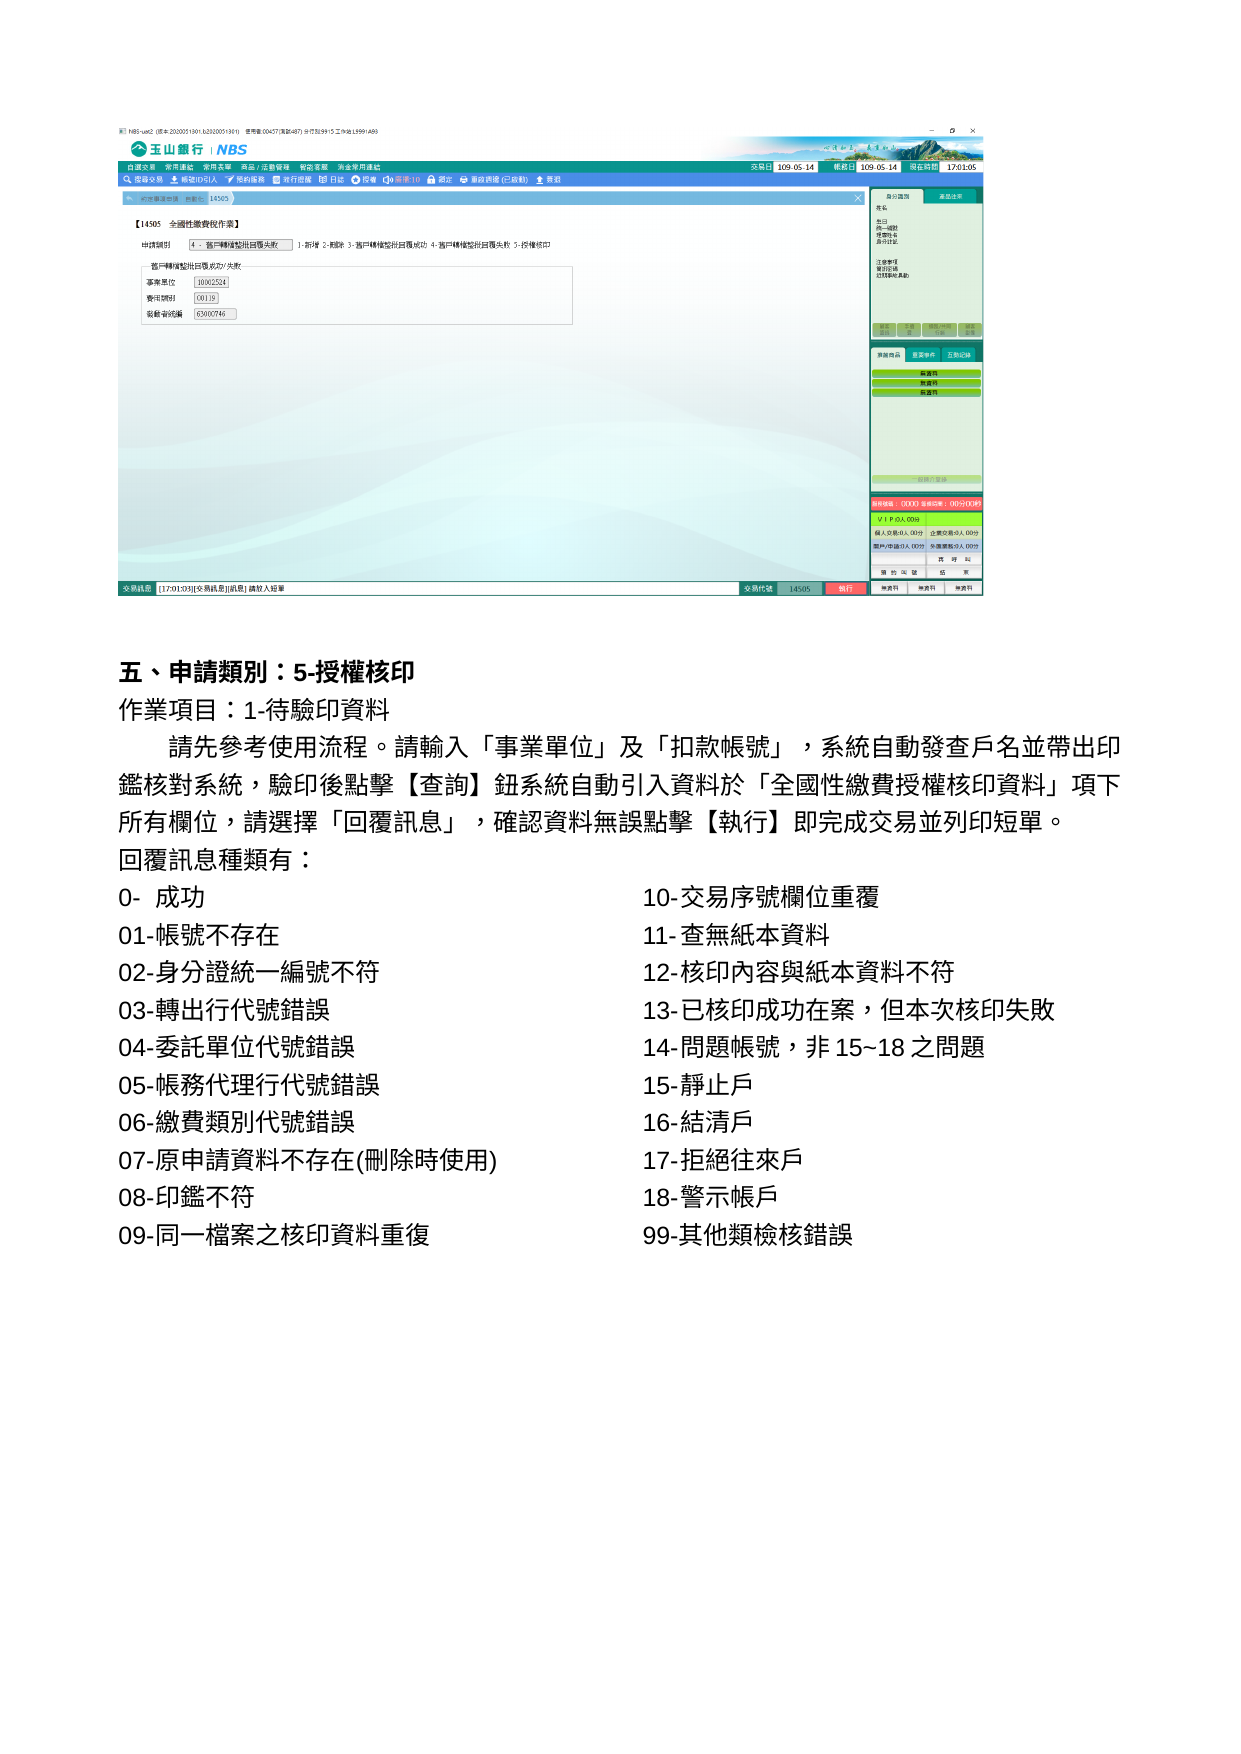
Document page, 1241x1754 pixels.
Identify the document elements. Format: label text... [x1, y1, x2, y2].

list 結清戶 [642, 1102, 1122, 1139]
list 成功 [118, 877, 598, 914]
list 交易序號欄位重覆 [642, 877, 1122, 914]
list 帳務代理行代號錯誤 [118, 1064, 598, 1102]
picture [118, 127, 984, 596]
list 靜止戶 [642, 1064, 1122, 1102]
list 查無紙本資料 [642, 914, 1122, 952]
list 轉出行代號錯誤 [118, 989, 598, 1027]
list 警示帳戶 [642, 1177, 1122, 1214]
list 同一檔案之核印資料重復 [118, 1214, 598, 1252]
list 拒絕往來戶 [642, 1139, 1122, 1177]
list 問題帳號，非15~18之問題 [642, 1027, 1122, 1064]
text 回覆訊息種類有： [118, 839, 1122, 877]
list 已核印成功在案，但本次核印失敗 [642, 989, 1122, 1027]
list 印鑑不符 [118, 1177, 598, 1214]
list 委託單位代號錯誤 [118, 1027, 598, 1064]
list 原申請資料不存在(刪除時使用) [118, 1139, 598, 1177]
text 作業項目：1-待驗印資料 [118, 689, 1122, 727]
text 99-其他類檢核錯誤 [642, 1214, 1122, 1252]
list 身分證統一編號不符 [118, 952, 598, 989]
list 核印內容與紙本資料不符 [642, 952, 1122, 989]
text 五、申請類別：5-授權核印 [118, 652, 1122, 689]
list 帳號不存在 [118, 914, 598, 952]
list 繳費類別代號錯誤 [118, 1102, 598, 1139]
text 請先參考使用流程。請輸入「事業單位」及「扣款帳號」，系統自動發查戶名並帶出印鑑核對系統，驗印後點擊【查詢】鈕系統自動引入資料於「全國性繳費授權核印資料」項下所有欄位，請選擇「回覆訊息」，確認資料無誤點擊【執行】即完成交易並列印短單。 [118, 727, 1122, 839]
